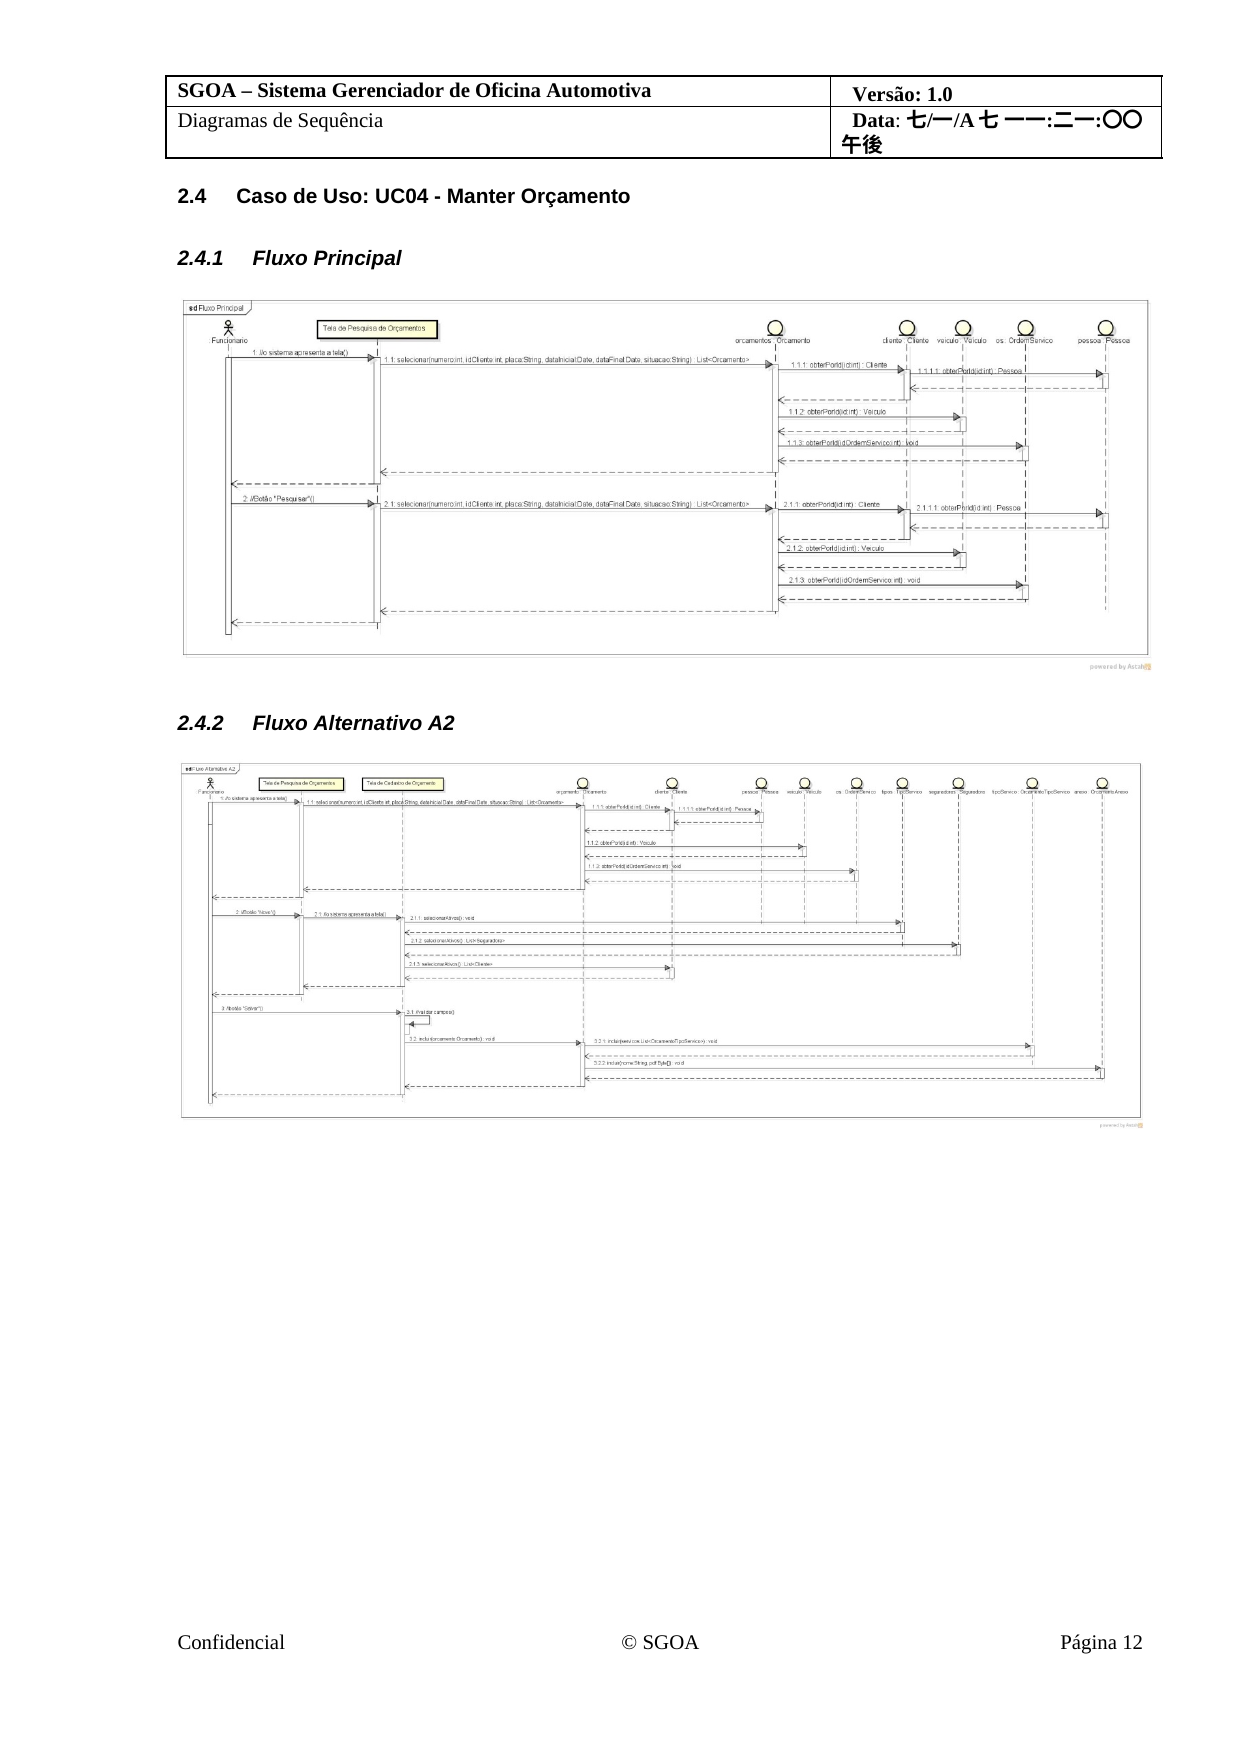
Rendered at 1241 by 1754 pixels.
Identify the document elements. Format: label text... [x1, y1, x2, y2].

subtitle Fluxo Alternativo A2 [177, 709, 1122, 734]
picture [177, 759, 1144, 1129]
subtitle Caso de Uso: UC04 - Manter Orçamento [177, 184, 1122, 208]
subtitle Fluxo Principal [177, 245, 1122, 270]
picture [177, 294, 1153, 672]
